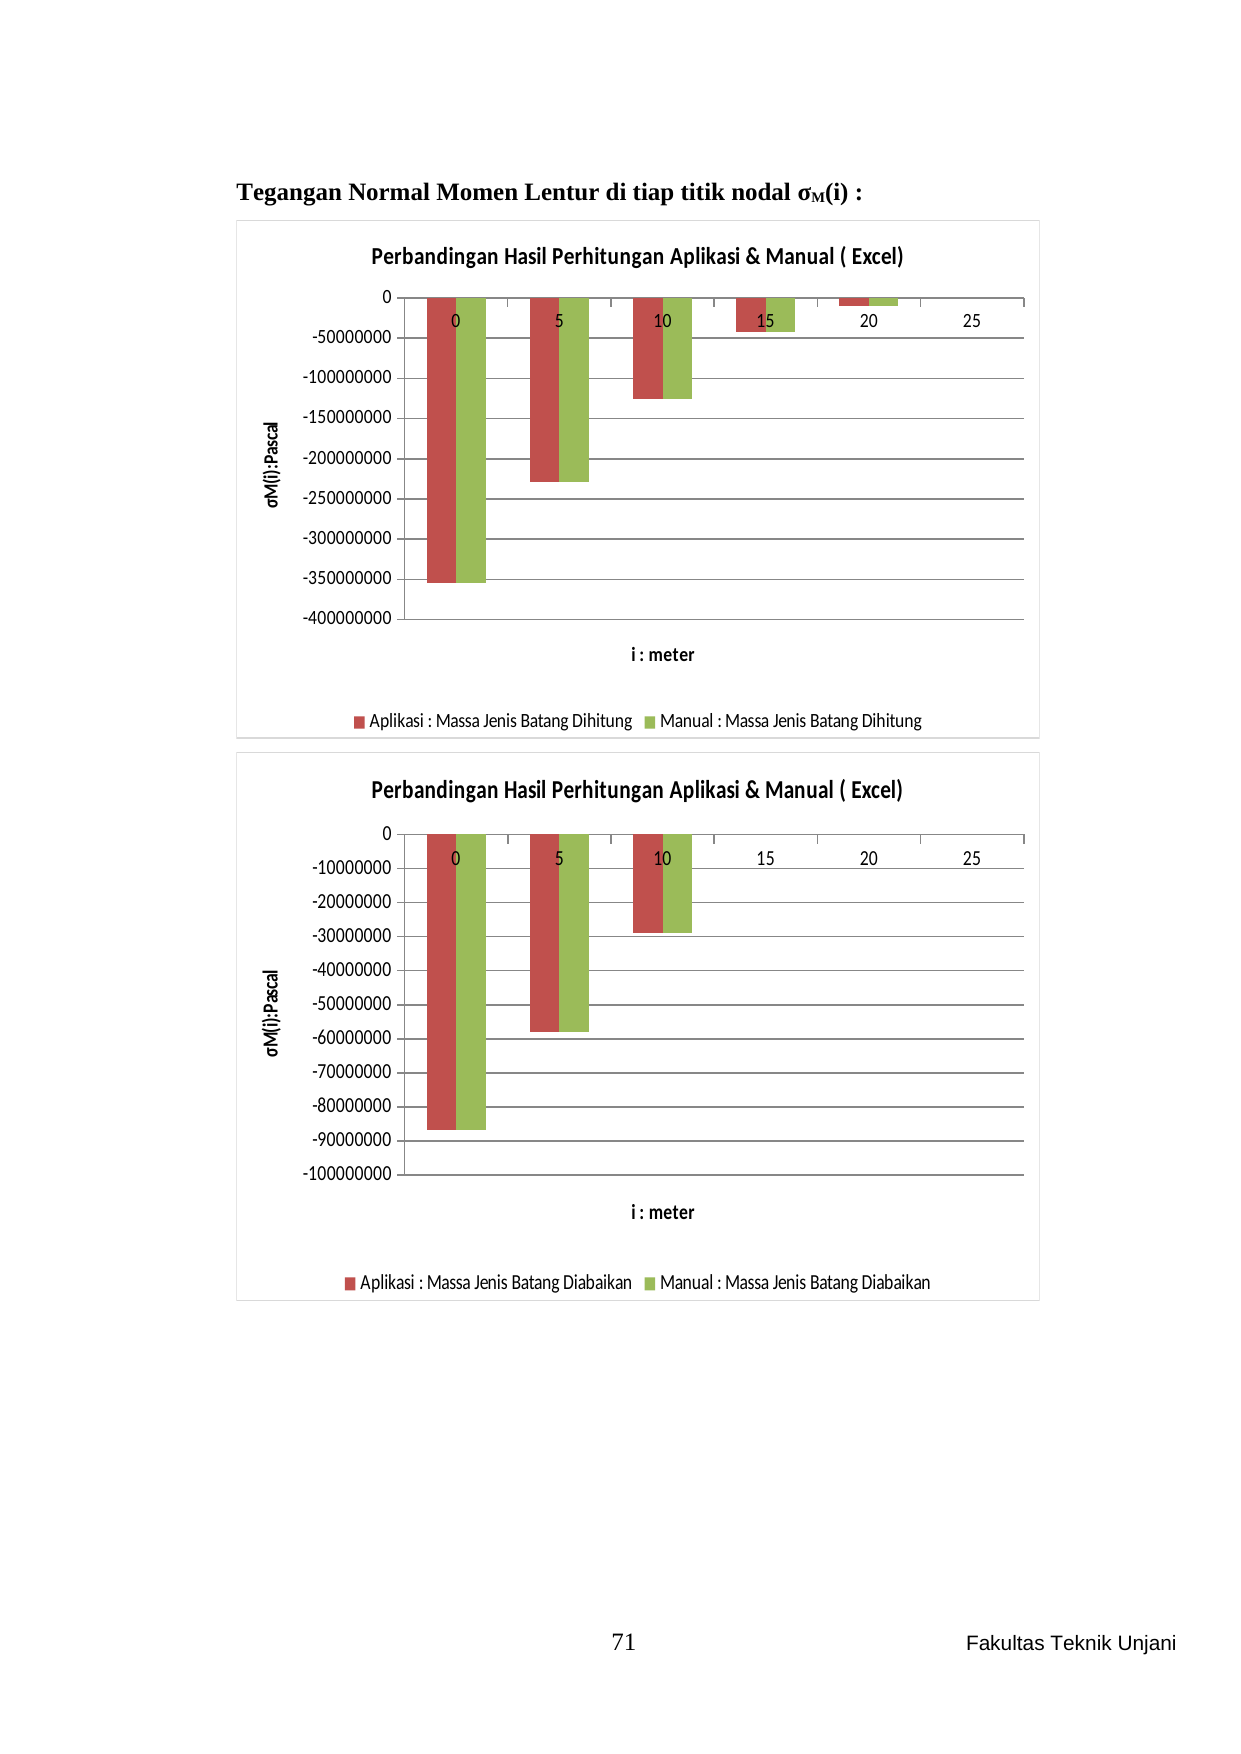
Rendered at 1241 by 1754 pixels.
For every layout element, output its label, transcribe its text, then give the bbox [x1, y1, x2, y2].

text Tegangan Normal Momen Lentur di tiap titik nodal σM(i) : [236, 177, 1063, 206]
